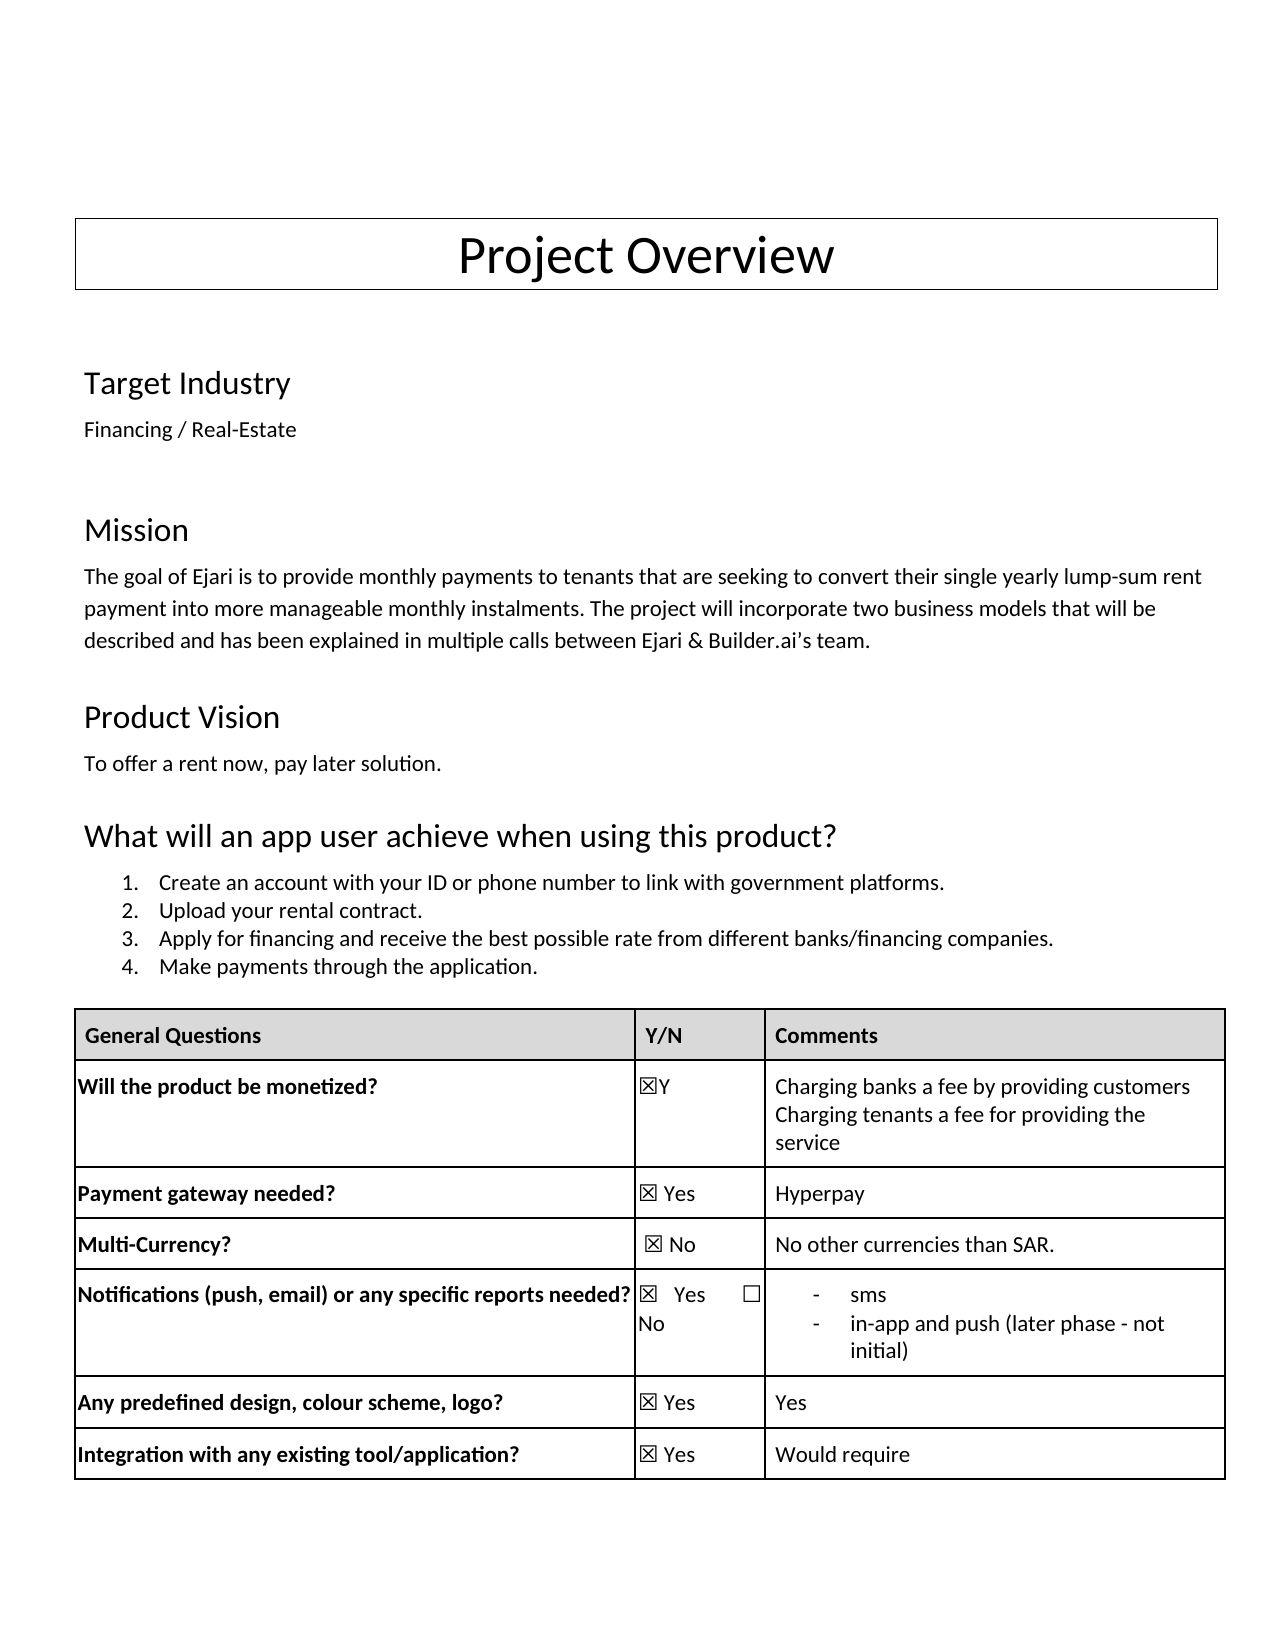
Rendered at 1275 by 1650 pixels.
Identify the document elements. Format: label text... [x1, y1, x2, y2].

list Upload your rental contract. [121, 896, 1209, 924]
text The goal of Ejari is to provide monthly payments to tenants that are seeking to convert their single yearly lump-sum rent payment into more manageable monthly instalments. The project will incorporate two business models that will be described and has been explained in multiple calls between Ejari & Builder.ai’s team. [84, 562, 1209, 654]
subtitle Product Vision [84, 696, 1209, 737]
subtitle Target Industry [84, 362, 1209, 403]
table_cell Payment gateway needed? [76, 1168, 634, 1217]
table_cell ☒Y [636, 1061, 764, 1166]
table_cell Any predefined design, colour scheme, logo? [76, 1377, 634, 1427]
table_cell ☒ Yes [636, 1168, 764, 1217]
table_cell Hyperpay [766, 1168, 1224, 1217]
table_cell No other currencies than SAR. [766, 1219, 1224, 1268]
table_cell Notifications (push, email) or any specific reports needed? [76, 1270, 634, 1375]
table_header Comments [766, 1010, 1224, 1059]
table_cell ☒ No [636, 1219, 764, 1268]
title Project Overview [76, 219, 1217, 289]
subtitle Mission [84, 509, 1209, 550]
text To offer a rent now, pay later solution. [84, 749, 1209, 777]
subtitle What will an app user achieve when using this product? [84, 815, 1209, 856]
table_cell ☒ Yes ☐ No [636, 1270, 764, 1375]
table_cell ☒ Yes [636, 1377, 764, 1427]
table_header Y/N [636, 1010, 764, 1059]
table_cell Charging banks a fee by providing customers Charging tenants a fee for providing the service [766, 1061, 1224, 1166]
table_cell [766, 1429, 1224, 1478]
table_cell sms in-app and push (later phase - not initial) [766, 1270, 1224, 1375]
table_cell Will the product be monetized? [76, 1061, 634, 1166]
table_header General Questions [76, 1010, 634, 1059]
table_cell ☒ Yes [636, 1429, 764, 1478]
text Financing / Real-Estate [84, 415, 1209, 443]
list Create an account with your ID or phone number to link with government platforms. [121, 868, 1209, 896]
list Make payments through the application. [121, 952, 1209, 980]
table_cell Yes [766, 1377, 1224, 1427]
list Apply for financing and receive the best possible rate from different banks/financing companies. [121, 924, 1209, 952]
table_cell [76, 1429, 634, 1478]
table_cell Multi-Currency? [76, 1219, 634, 1268]
